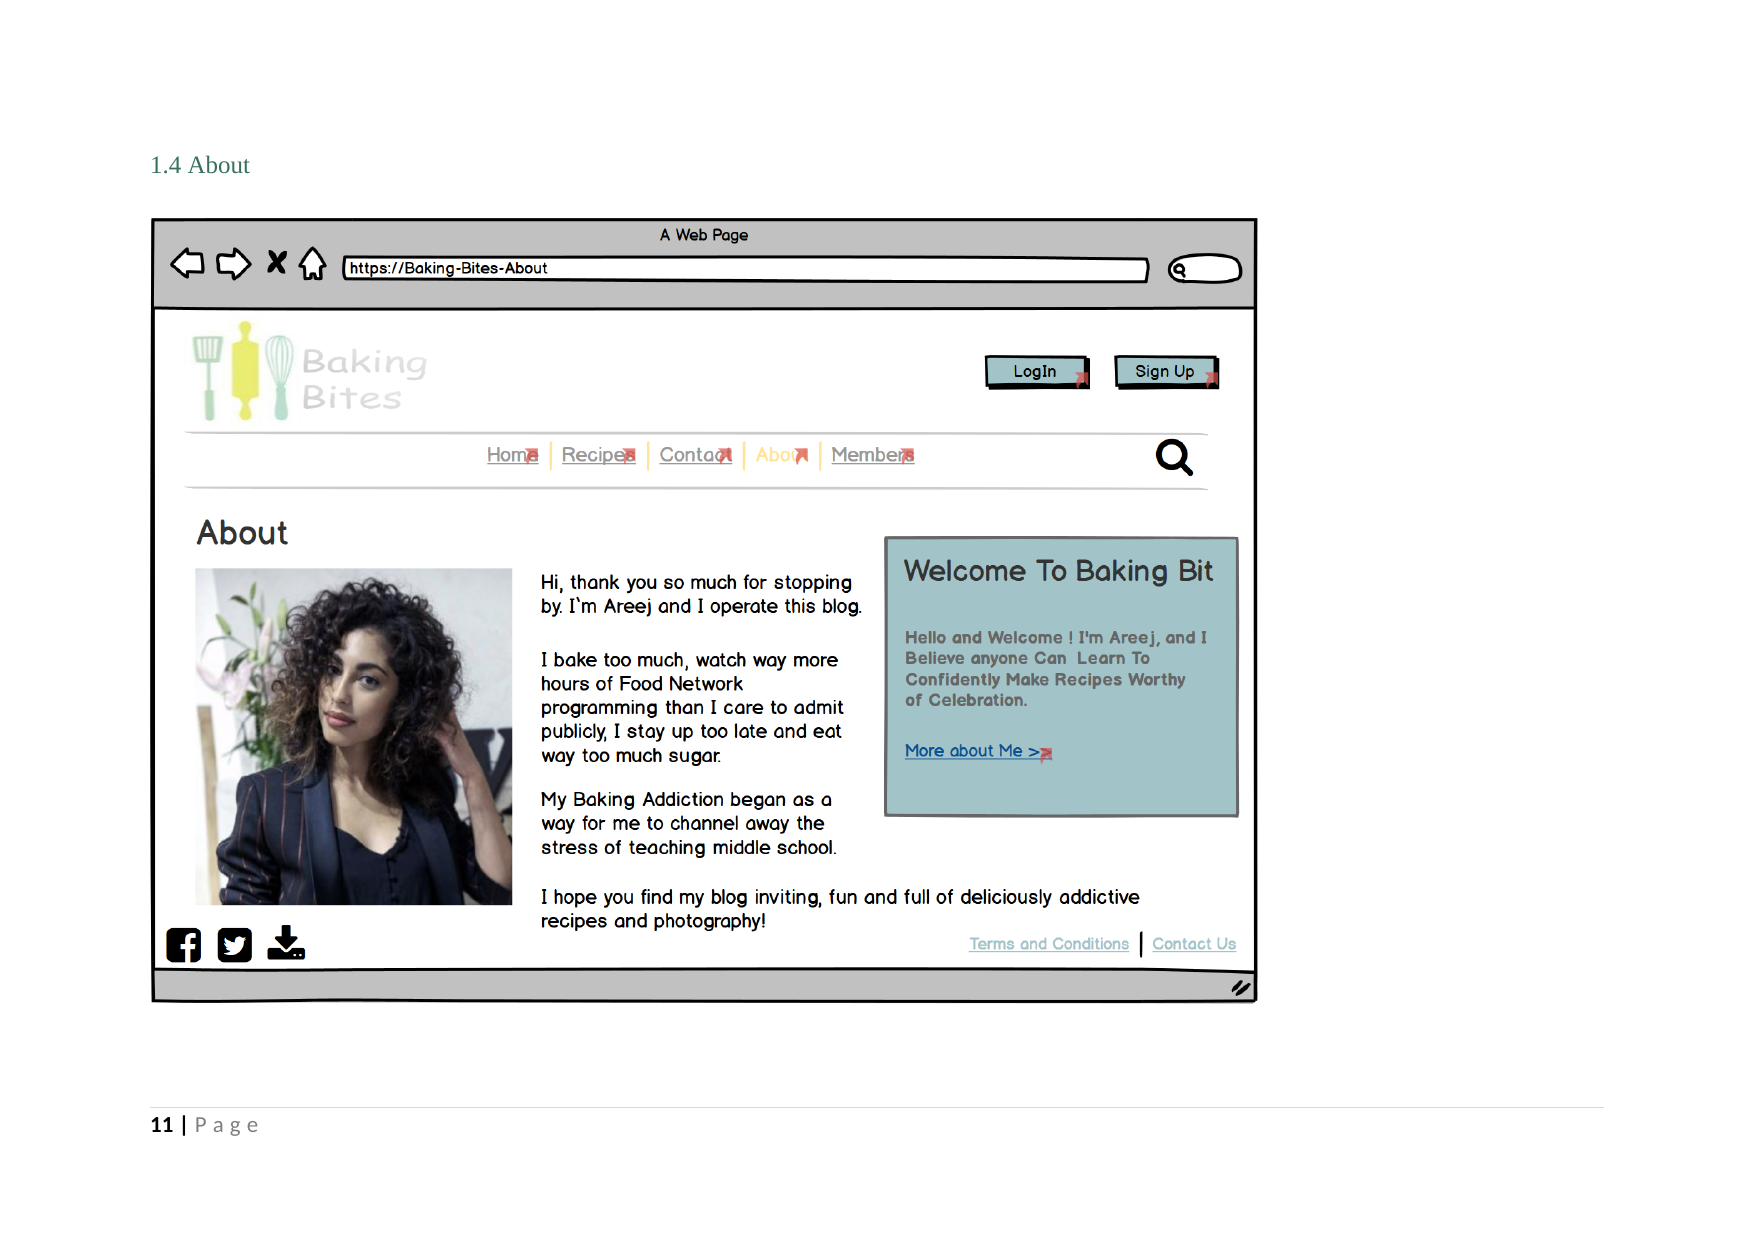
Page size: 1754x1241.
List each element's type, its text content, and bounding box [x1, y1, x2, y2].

text 1.4 About [150, 150, 1604, 179]
picture [150, 197, 1269, 1011]
